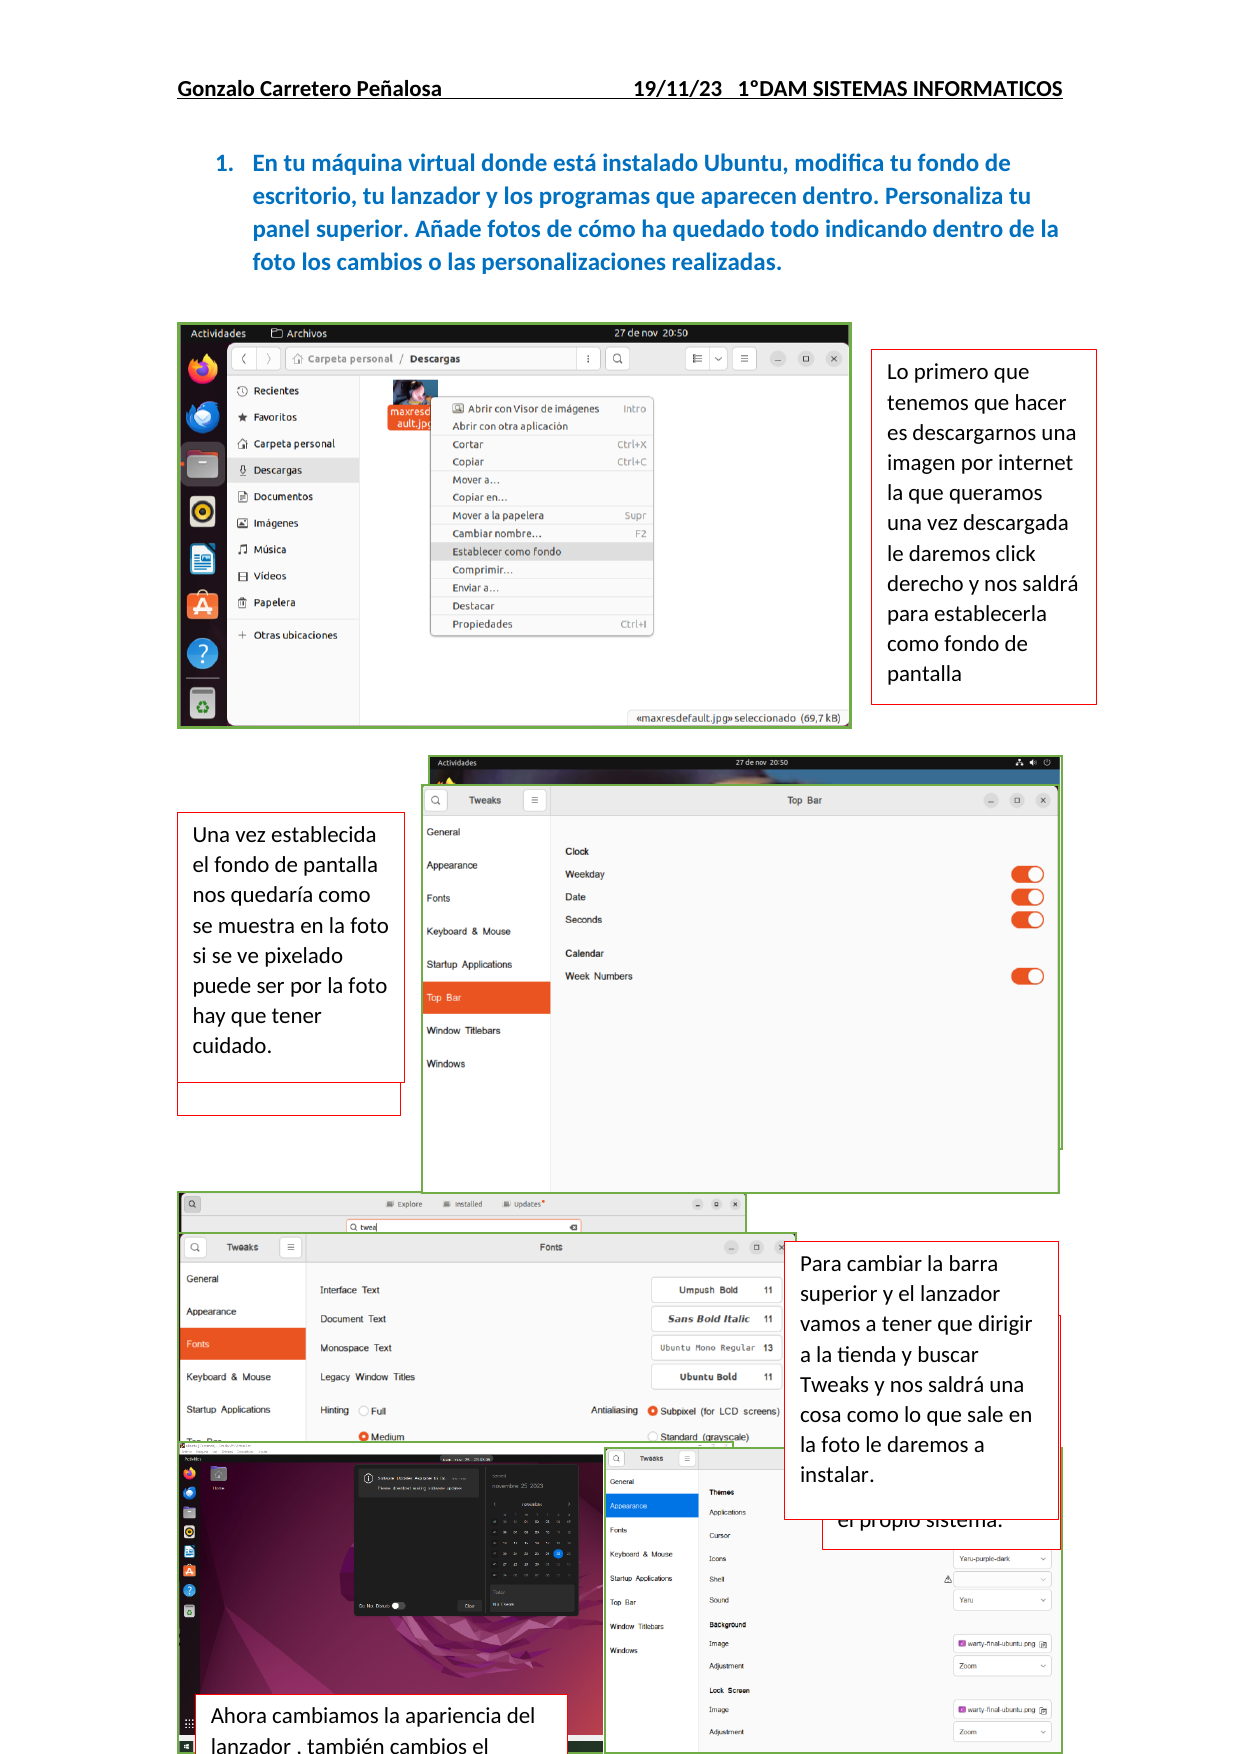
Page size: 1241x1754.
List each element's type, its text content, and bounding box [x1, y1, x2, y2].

picture [430, 757, 1061, 1148]
picture [179, 1234, 795, 1447]
picture [179, 1193, 745, 1232]
picture [179, 1443, 732, 1752]
picture [423, 786, 1058, 1192]
picture [180, 325, 849, 726]
picture [606, 1449, 1061, 1752]
list En tu máquina virtual donde está instalado Ubuntu, modifica tu fondo de escritorio, tu lanzador y los programas que aparecen dentro. Personaliza tu panel superior. Añade fotos de cómo ha quedado todo indicando dentro de la foto los cambios o las personalizaciones realizadas. [215, 148, 1063, 277]
